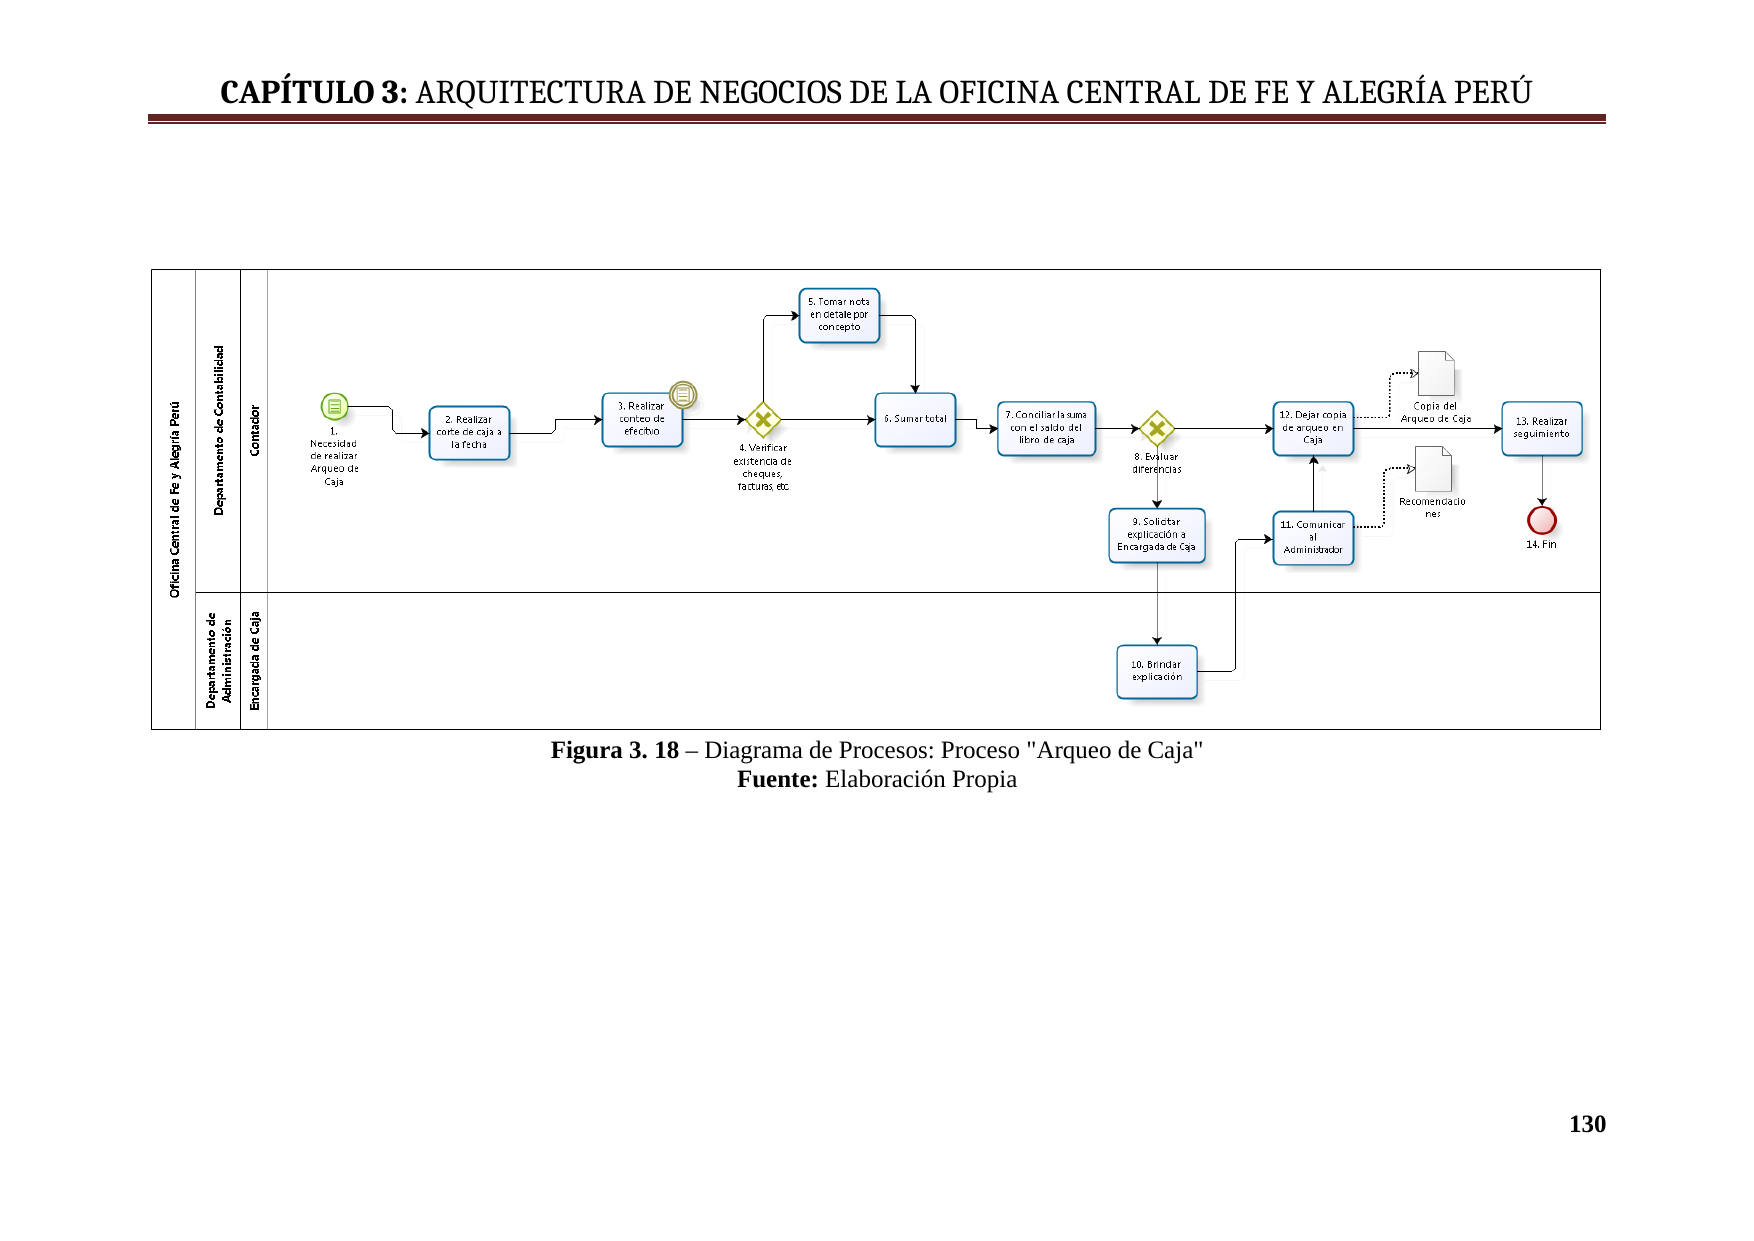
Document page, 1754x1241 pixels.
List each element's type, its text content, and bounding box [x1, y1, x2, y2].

picture [147, 263, 1607, 736]
text Figura 3. 18 – Diagrama de Procesos: Proceso "Arqueo de Caja" [148, 736, 1606, 764]
text Fuente: Elaboración Propia [148, 764, 1606, 793]
